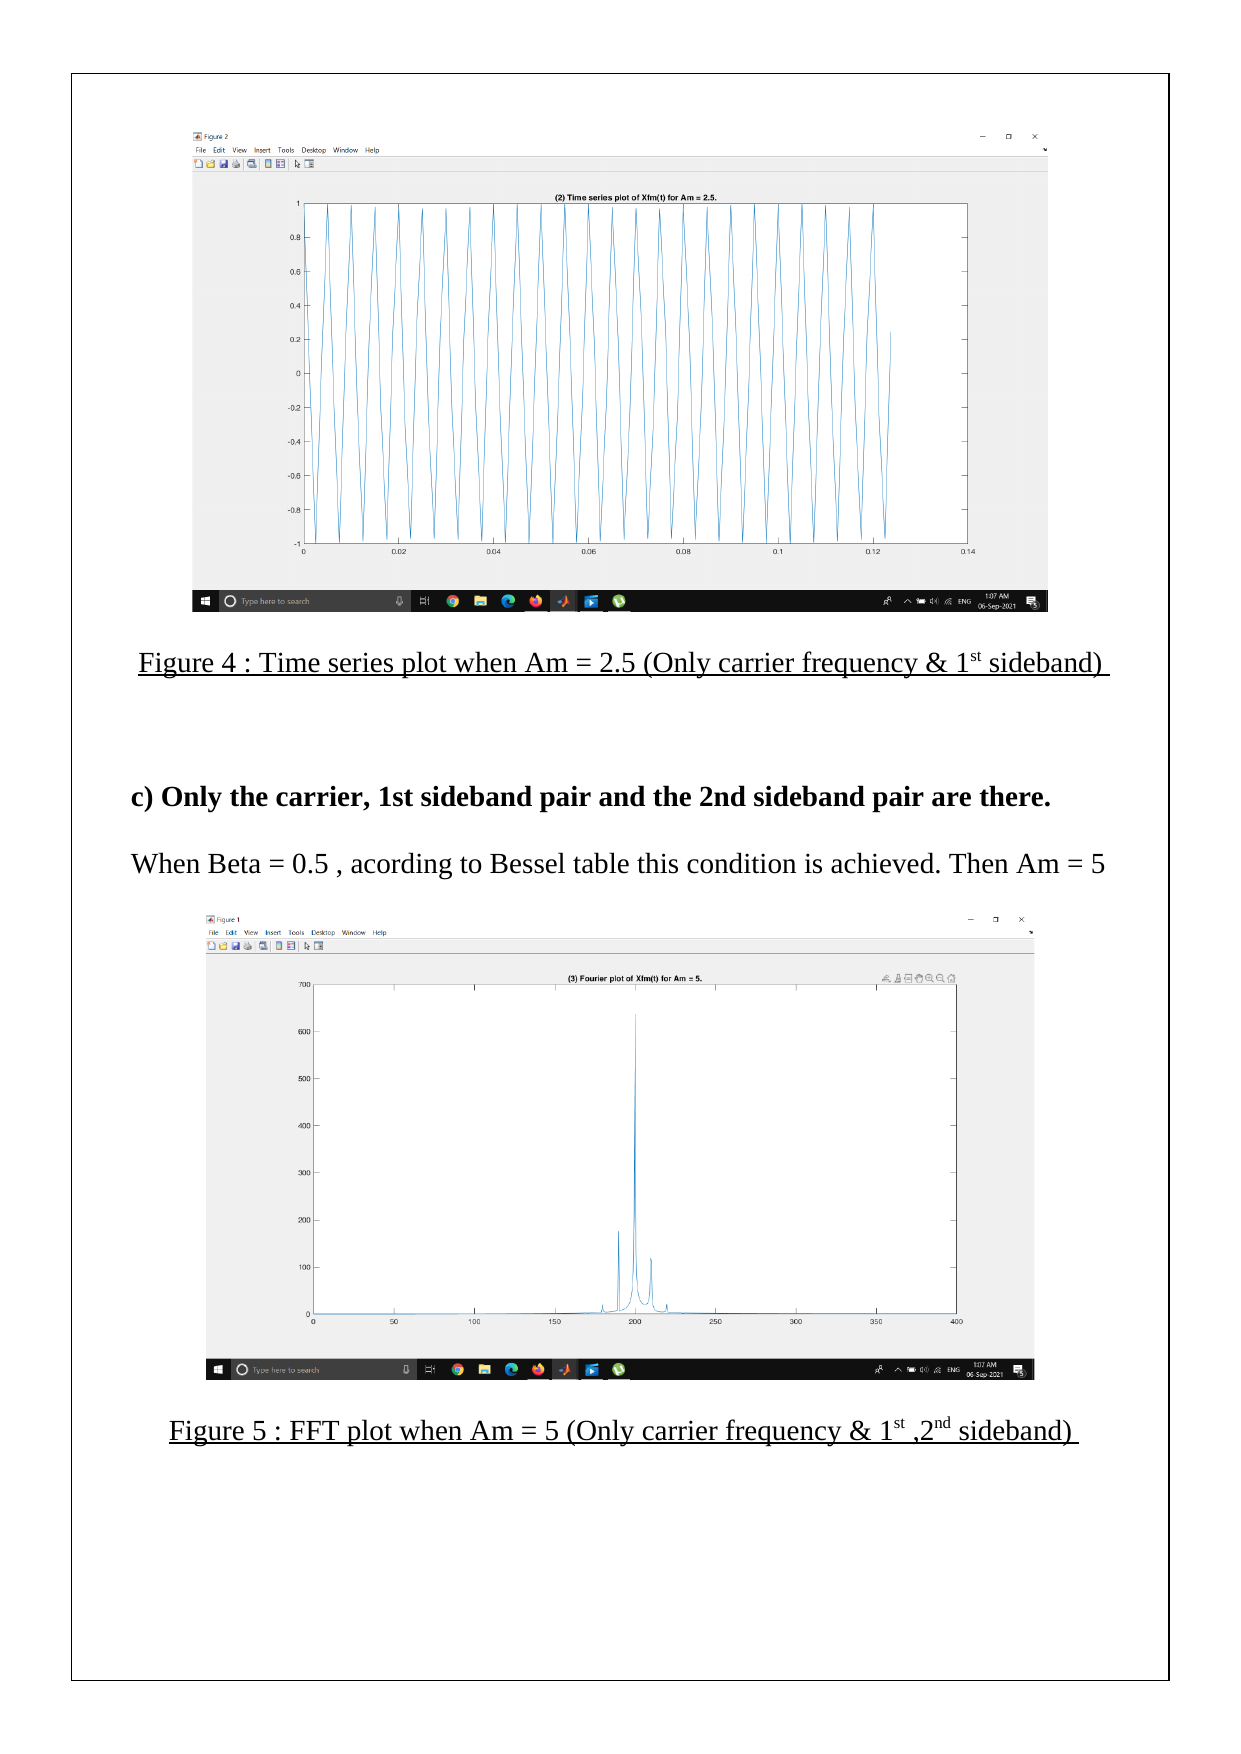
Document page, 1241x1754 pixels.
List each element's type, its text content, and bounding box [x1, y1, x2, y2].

text Figure 4 : Time series plot when Am = 2.5 (Only carrier frequency & 1st sideband) [131, 645, 1110, 679]
picture [206, 913, 1035, 1380]
picture [192, 130, 1048, 612]
text When Beta = 0.5 , acording to Bessel table this condition is achieved. Then Am = 5 [131, 847, 1110, 880]
text c) Only the carrier, 1st sideband pair and the 2nd sideband pair are there. [131, 746, 1110, 813]
text Figure 5 : FFT plot when Am = 5 (Only carrier frequency & 1st ,2nd sideband) [131, 1413, 1110, 1447]
